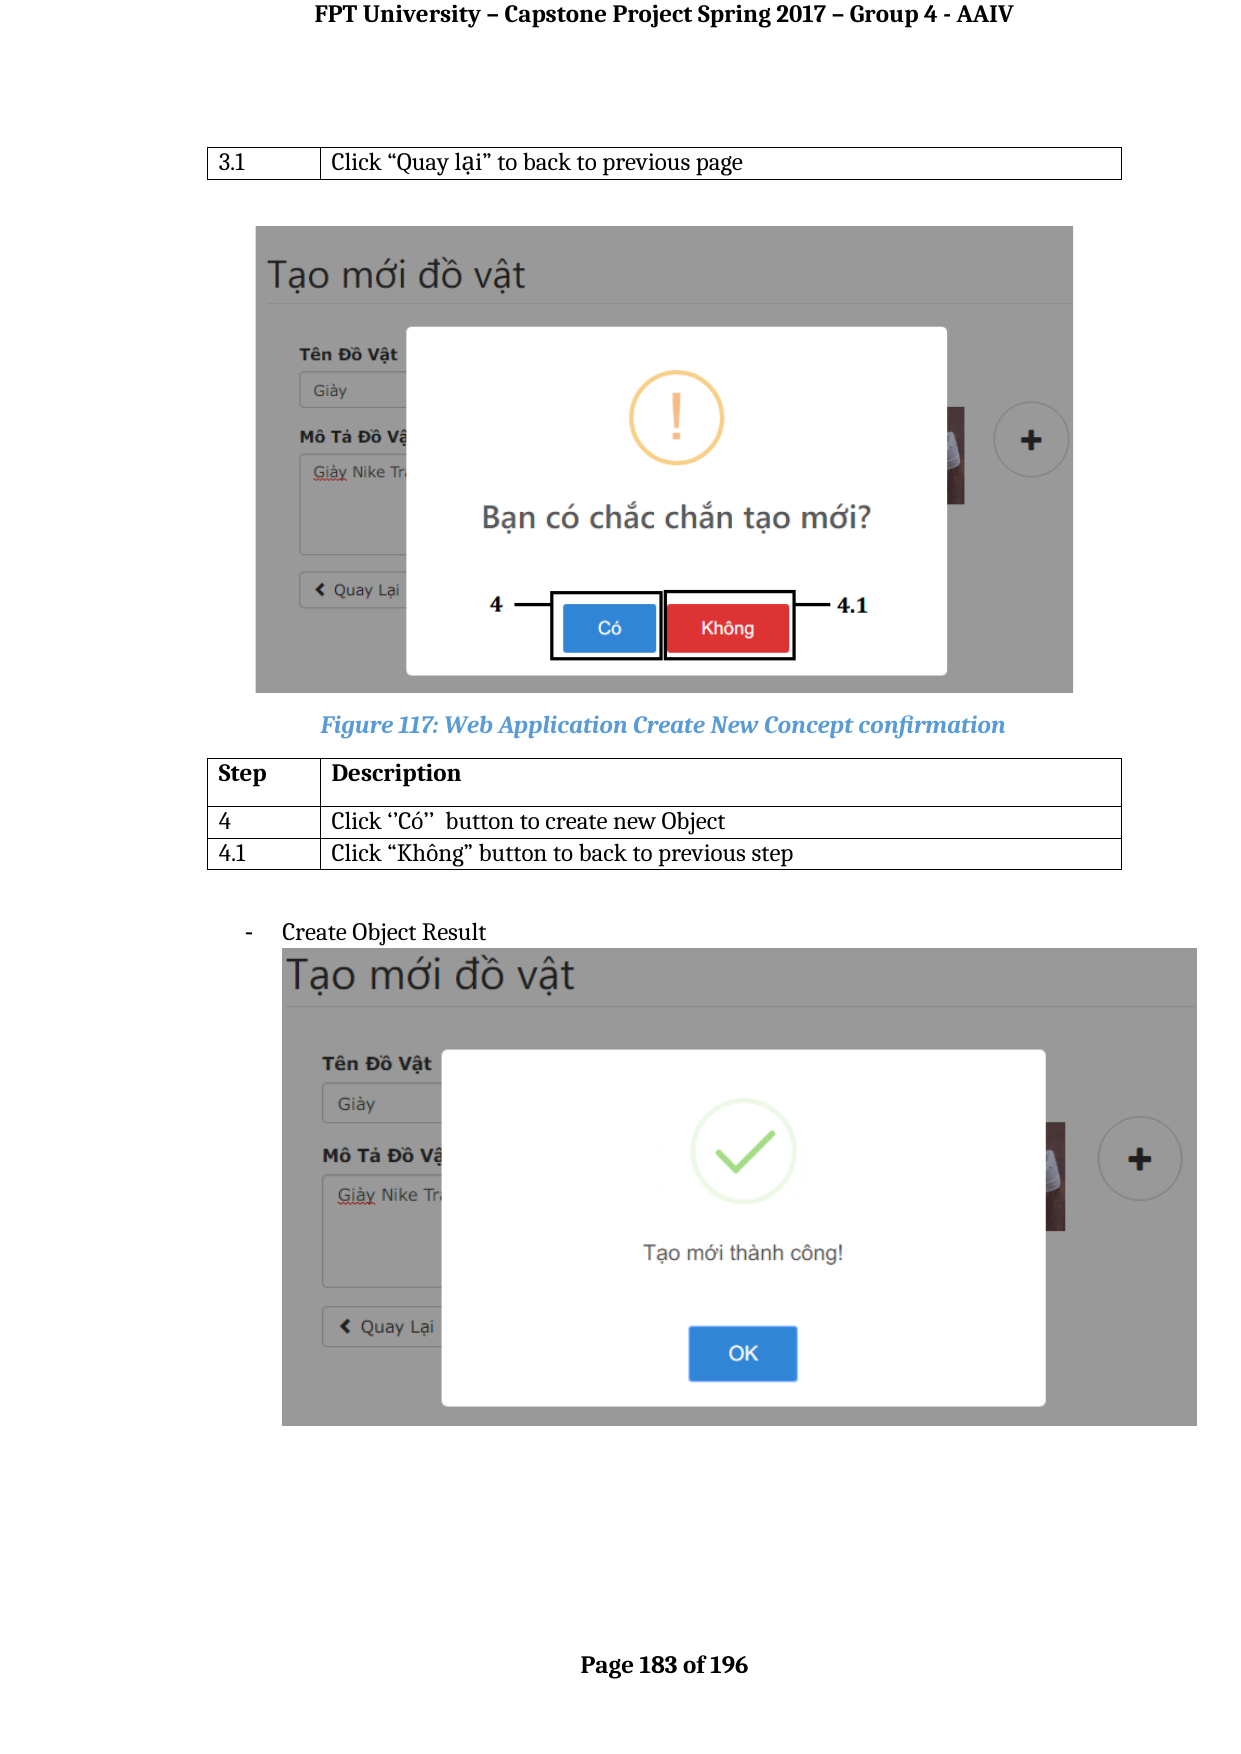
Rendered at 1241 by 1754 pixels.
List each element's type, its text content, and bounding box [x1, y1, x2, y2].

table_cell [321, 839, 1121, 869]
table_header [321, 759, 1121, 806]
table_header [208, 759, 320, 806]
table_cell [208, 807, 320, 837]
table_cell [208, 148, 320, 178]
picture [282, 948, 1197, 1426]
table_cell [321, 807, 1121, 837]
picture [255, 226, 1074, 693]
list Create Object Result [244, 917, 1122, 947]
text Figure 117: Web Application Create New Concept confirmation [207, 711, 1122, 739]
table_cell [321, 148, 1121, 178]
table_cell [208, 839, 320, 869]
